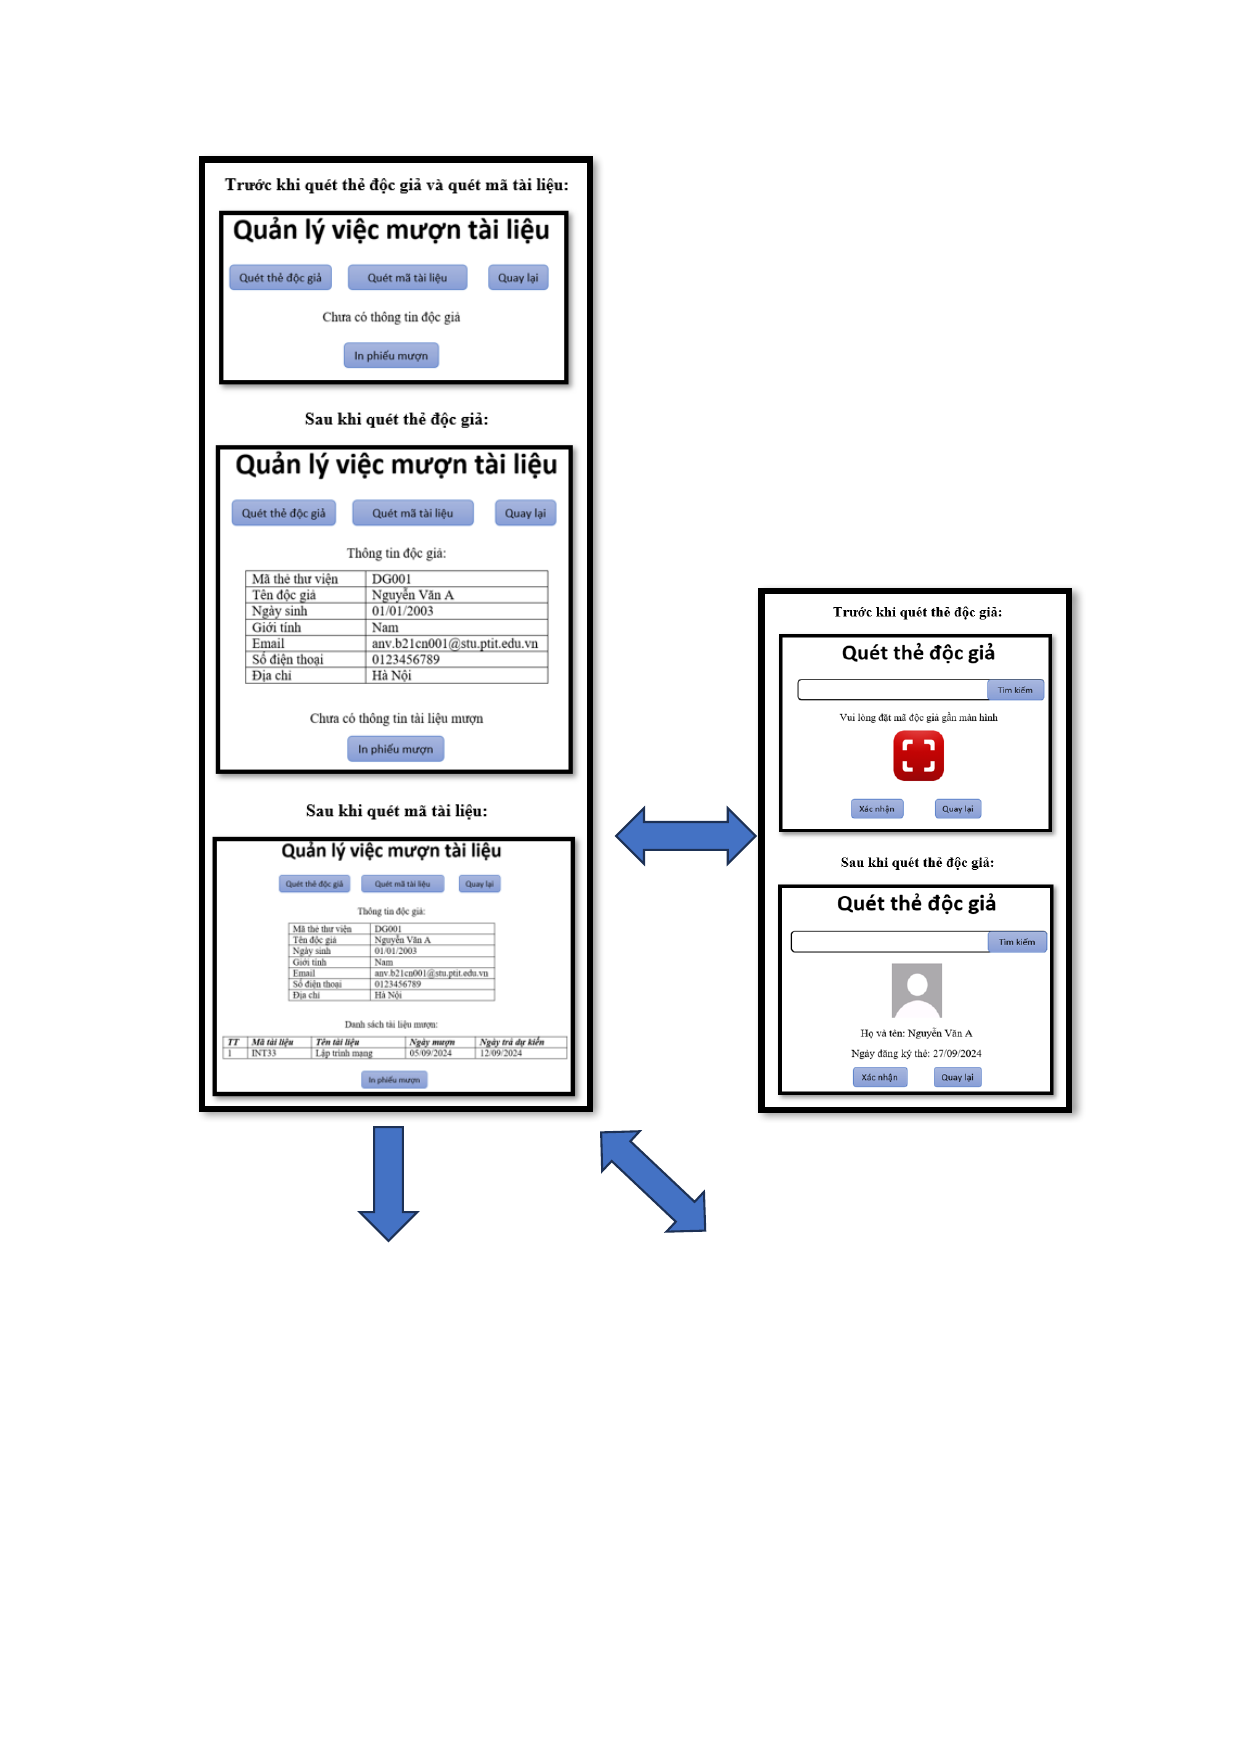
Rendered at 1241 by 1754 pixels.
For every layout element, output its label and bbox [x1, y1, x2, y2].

picture [205, 163, 587, 1106]
picture [765, 594, 1066, 1107]
